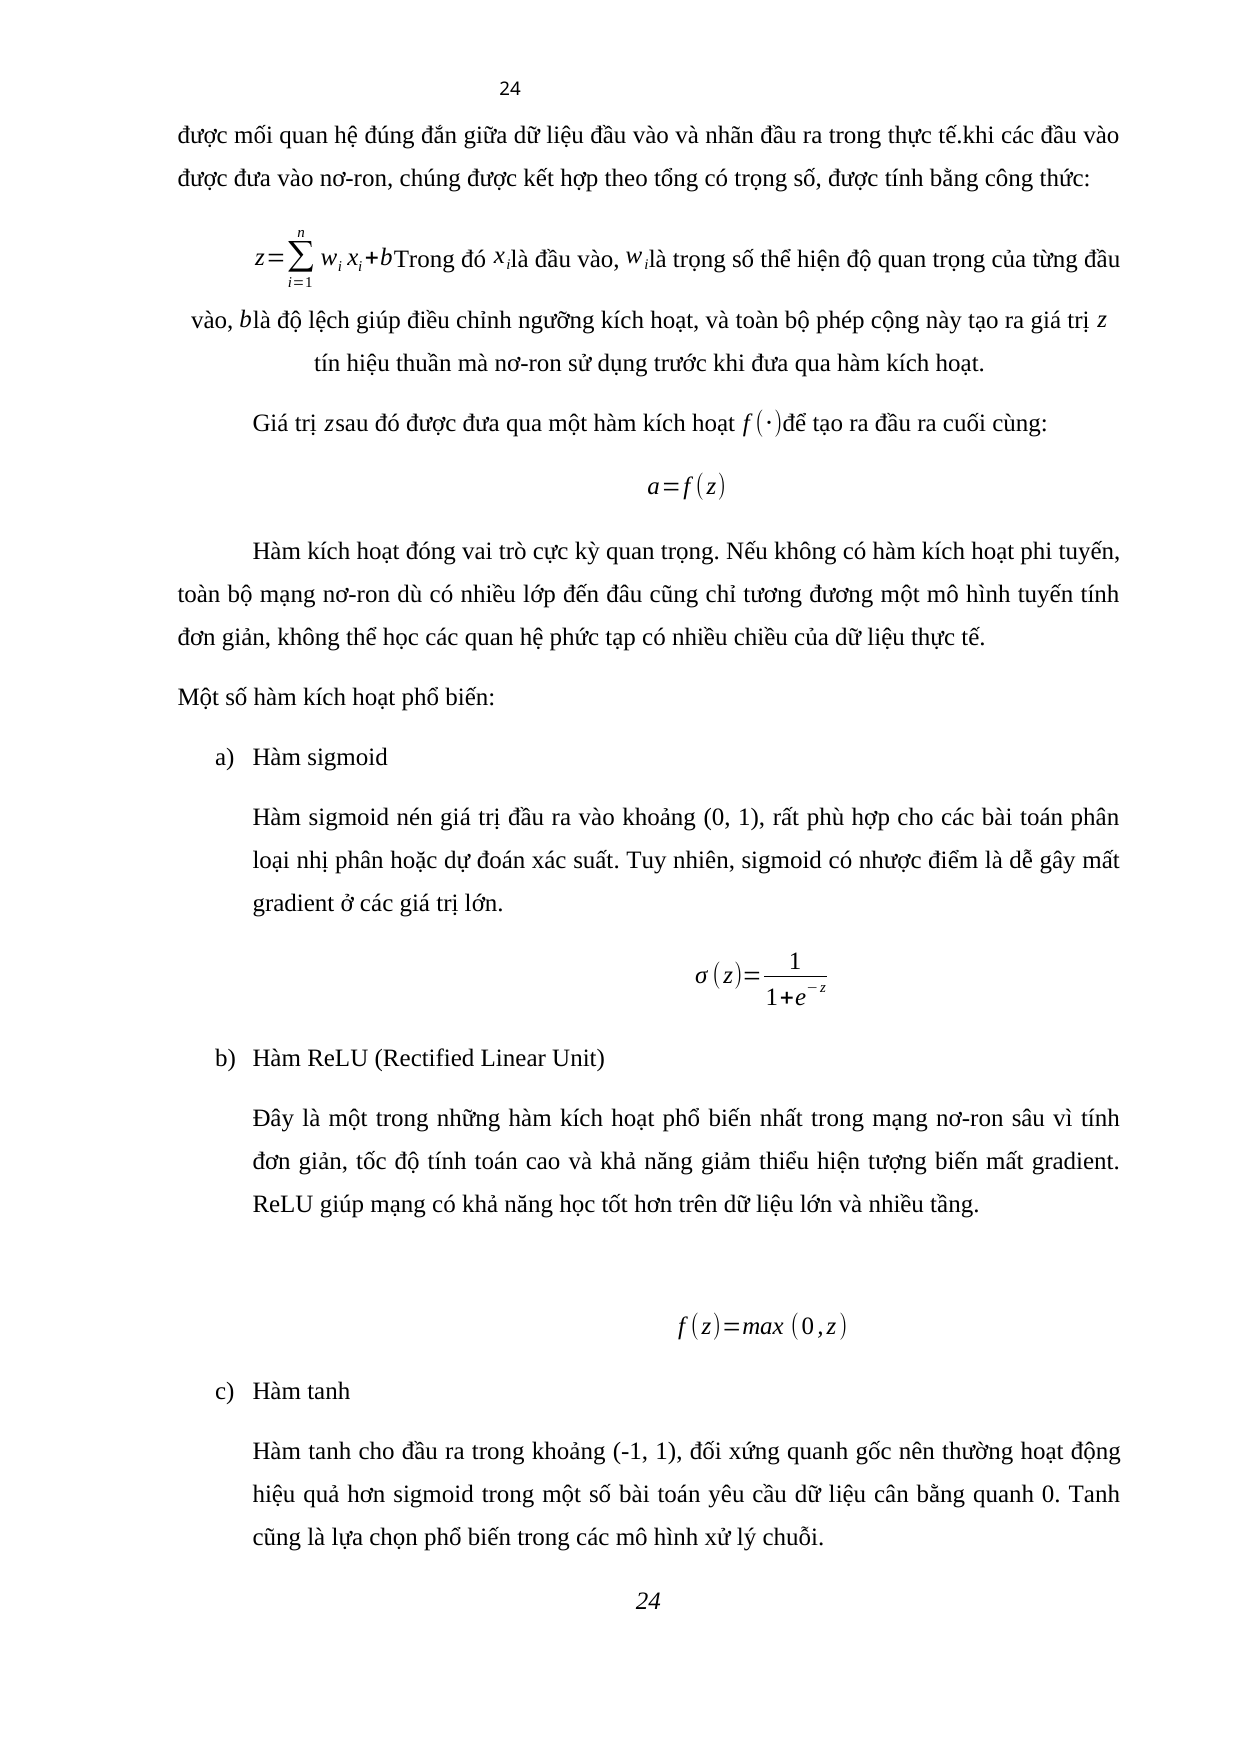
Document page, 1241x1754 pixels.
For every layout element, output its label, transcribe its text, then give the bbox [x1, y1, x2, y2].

list Hàm ReLU (Rectified Linear Unit) [215, 1043, 1121, 1072]
text Giá trị sau đó được đưa qua một hàm kích hoạt để tạo ra đầu ra cuối cùng: [177, 408, 1121, 438]
text Một số hàm kích hoạt phổ biến: [177, 682, 1121, 711]
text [177, 120, 1121, 192]
text Hàm tanh cho đầu ra trong khoảng (-1, 1), đối xứng quanh gốc nên thường hoạt động hiệu quả hơn sigmoid trong một số bài toán yêu cầu dữ liệu cân bằng quanh 0. Tanh cũng là lựa chọn phổ biến trong các mô hình xử lý chuỗi. [252, 1436, 1121, 1551]
list Hàm tanh [215, 1376, 1121, 1405]
text Trong đó là đầu vào, là trọng số thể hiện độ quan trọng của từng đầu vào, là độ lệch giúp điều chỉnh ngưỡng kích hoạt, và toàn bộ phép cộng này tạo ra giá trị tín hiệu thuần mà nơ-ron sử dụng trước khi đưa qua hàm kích hoạt. [177, 223, 1121, 377]
text Đây là một trong những hàm kích hoạt phổ biến nhất trong mạng nơ-ron sâu vì tính đơn giản, tốc độ tính toán cao và khả năng giảm thiểu hiện tượng biến mất gradient. ReLU giúp mạng có khả năng học tốt hơn trên dữ liệu lớn và nhiều tầng. [252, 1103, 1121, 1218]
text Hàm sigmoid nén giá trị đầu ra vào khoảng (0, 1), rất phù hợp cho các bài toán phân loại nhị phân hoặc dự đoán xác suất. Tuy nhiên, sigmoid có nhược điểm là dễ gây mất gradient ở các giá trị lớn. [252, 802, 1121, 917]
text Hàm kích hoạt đóng vai trò cực kỳ quan trọng. Nếu không có hàm kích hoạt phi tuyến, toàn bộ mạng nơ-ron dù có nhiều lớp đến đâu cũng chỉ tương đương một mô hình tuyến tính đơn giản, không thể học các quan hệ phức tạp có nhiều chiều của dữ liệu thực tế. [177, 536, 1121, 651]
list Hàm sigmoid [215, 742, 1121, 771]
